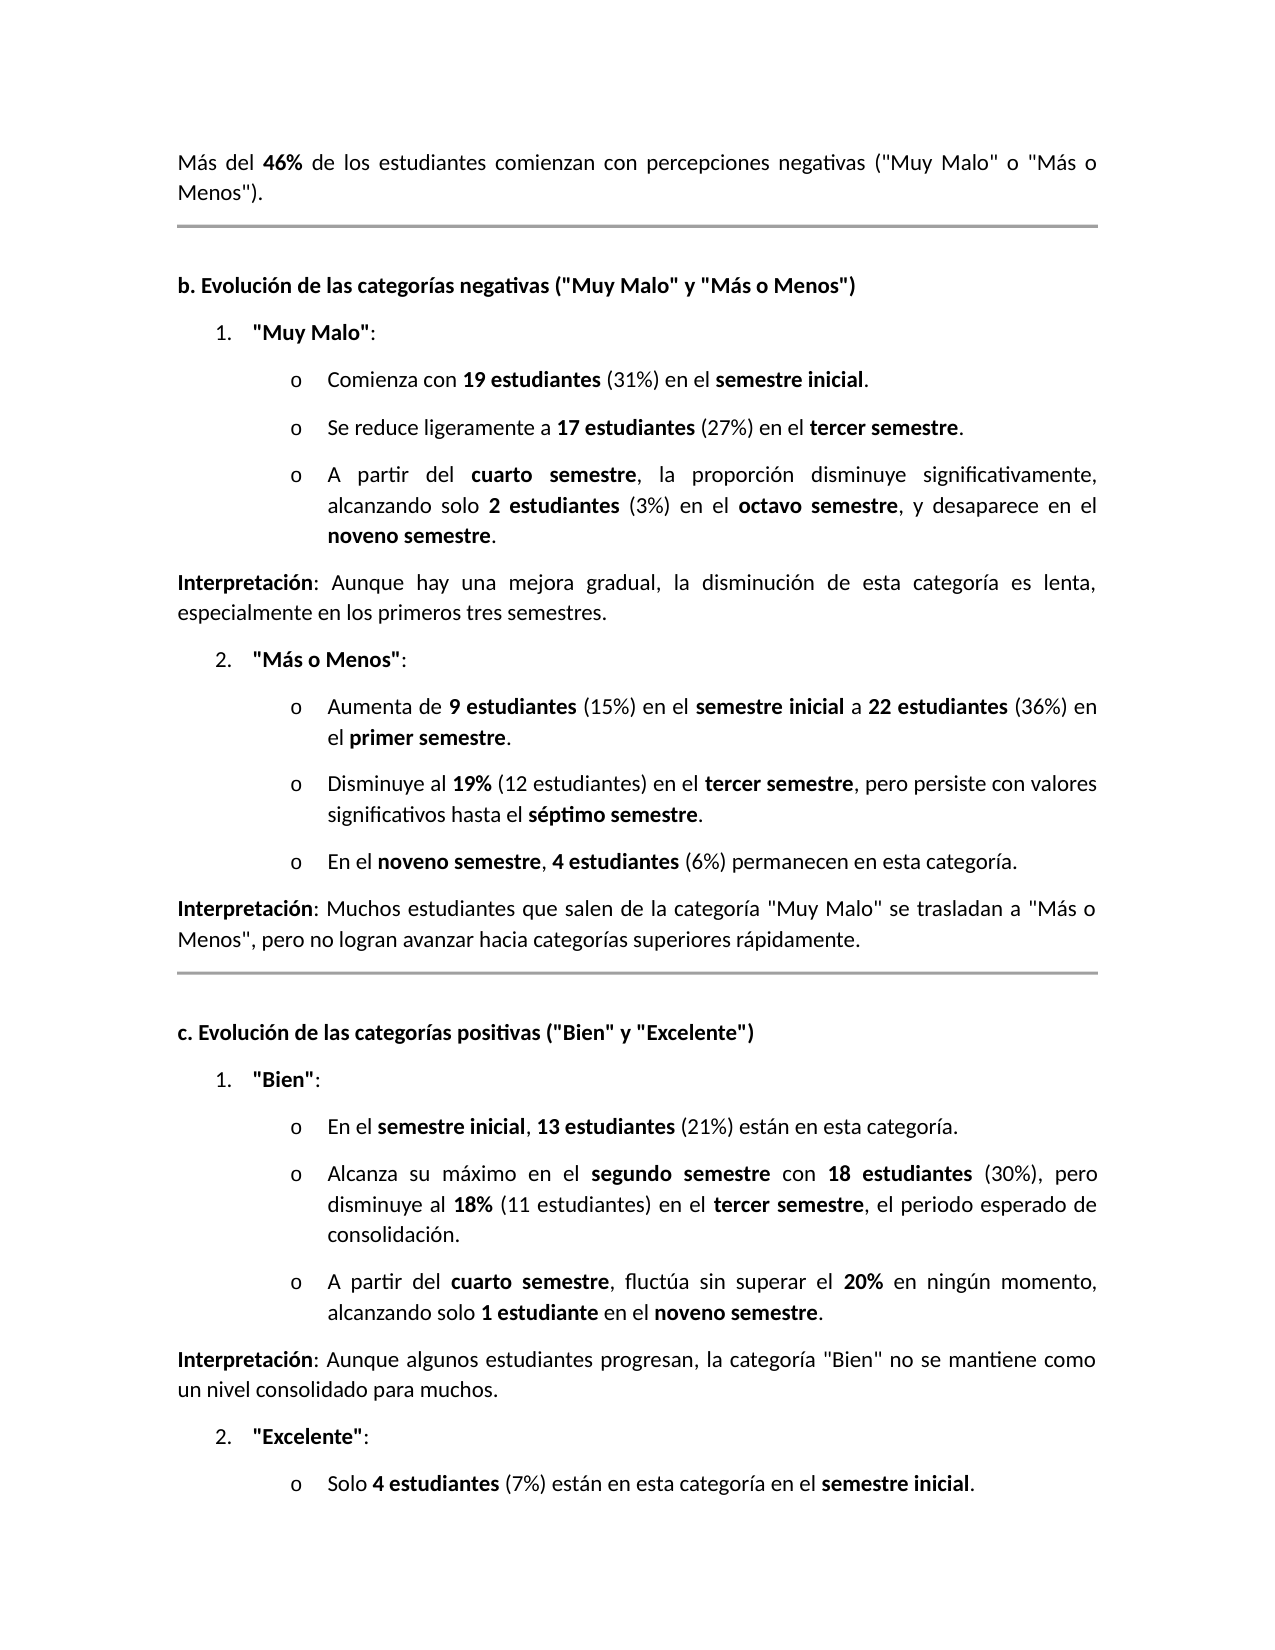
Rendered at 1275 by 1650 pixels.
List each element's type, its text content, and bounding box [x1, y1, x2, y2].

list "Bien": [215, 1065, 1098, 1093]
list En el noveno semestre, 4 estudiantes (6%) permanecen en esta categoría. [290, 847, 1098, 876]
text Más del 46% de los estudiantes comienzan con percepciones negativas ("Muy Malo" o "Más o Menos"). [177, 148, 1098, 206]
list Aumenta de 9 estudiantes (15%) en el semestre inicial a 22 estudiantes (36%) en el primer semestre. [290, 692, 1098, 751]
text Interpretación: Aunque hay una mejora gradual, la disminución de esta categoría es lenta, especialmente en los primeros tres semestres. [177, 568, 1098, 626]
list A partir del cuarto semestre, fluctúa sin superar el 20% en ningún momento, alcanzando solo 1 estudiante en el noveno semestre. [290, 1267, 1098, 1326]
text b. Evolución de las categorías negativas ("Muy Malo" y "Más o Menos") [177, 272, 1098, 299]
list Alcanza su máximo en el segundo semestre con 18 estudiantes (30%), pero disminuye al 18% (11 estudiantes) en el tercer semestre, el periodo esperado de consolidación. [290, 1159, 1098, 1248]
text Interpretación: Muchos estudiantes que salen de la categoría "Muy Malo" se trasladan a "Más o Menos", pero no logran avanzar hacia categorías superiores rápidamente. [177, 894, 1098, 953]
text c. Evolución de las categorías positivas ("Bien" y "Excelente") [177, 1018, 1098, 1046]
list En el semestre inicial, 13 estudiantes (21%) están en esta categoría. [290, 1112, 1098, 1141]
list Se reduce ligeramente a 17 estudiantes (27%) en el tercer semestre. [290, 413, 1098, 441]
list "Muy Malo": [215, 318, 1098, 346]
list A partir del cuarto semestre, la proporción disminuye significativamente, alcanzando solo 2 estudiantes (3%) en el octavo semestre, y desaparece en el noveno semestre. [290, 460, 1098, 549]
list Disminuye al 19% (12 estudiantes) en el tercer semestre, pero persiste con valores significativos hasta el séptimo semestre. [290, 769, 1098, 828]
list "Excelente": [215, 1422, 1098, 1450]
list Solo 4 estudiantes (7%) están en esta categoría en el semestre inicial. [290, 1469, 1098, 1497]
text Interpretación: Aunque algunos estudiantes progresan, la categoría "Bien" no se mantiene como un nivel consolidado para muchos. [177, 1345, 1098, 1403]
list Comienza con 19 estudiantes (31%) en el semestre inicial. [290, 365, 1098, 394]
list "Más o Menos": [215, 645, 1098, 673]
